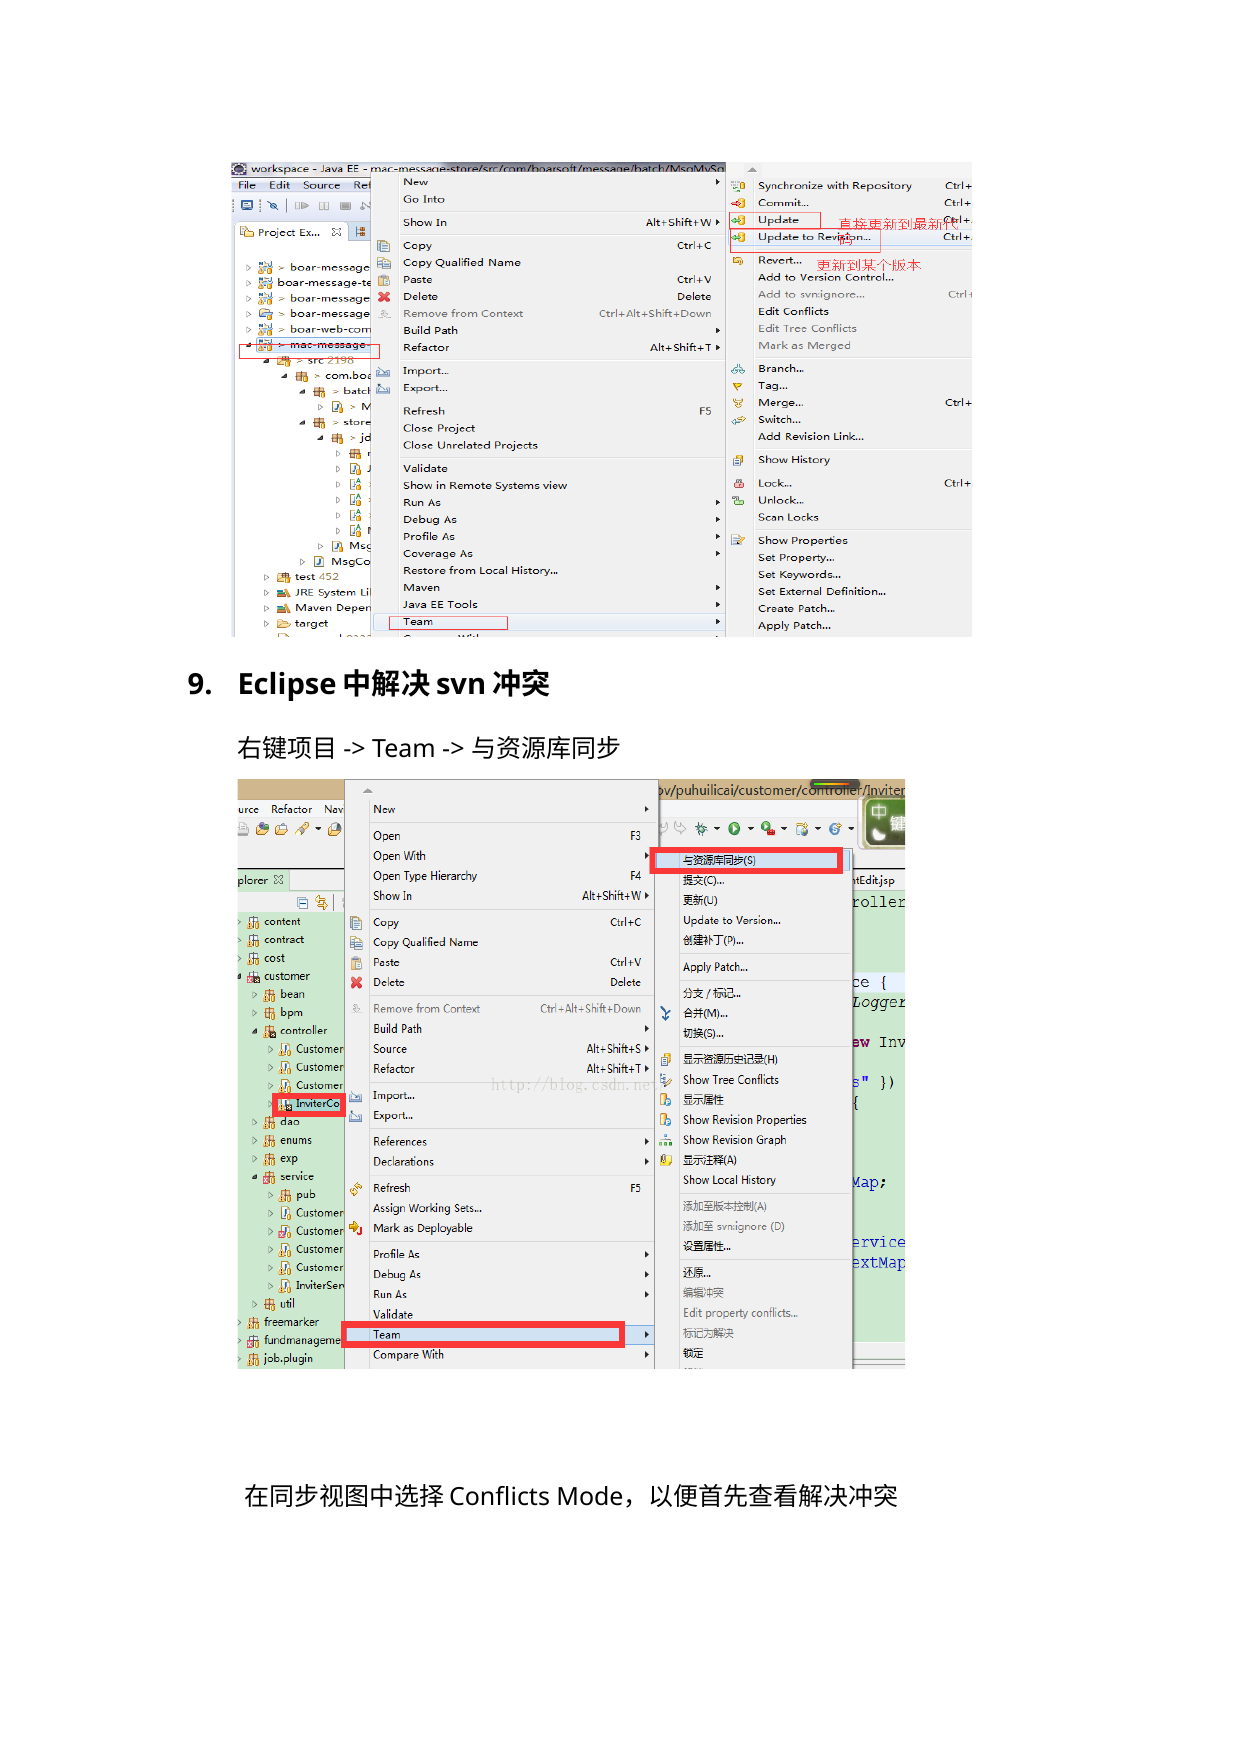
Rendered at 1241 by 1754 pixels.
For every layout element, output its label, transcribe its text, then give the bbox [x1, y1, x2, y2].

list 右键项目 -> Team -> 与资源库同步 [187, 714, 1053, 779]
list Eclipse中解决svn冲突 [187, 649, 1053, 714]
picture [231, 162, 973, 637]
picture [237, 779, 906, 1369]
list 在同步视图中选择Conflicts Mode，以便首先查看解决冲突 [187, 1462, 1053, 1527]
